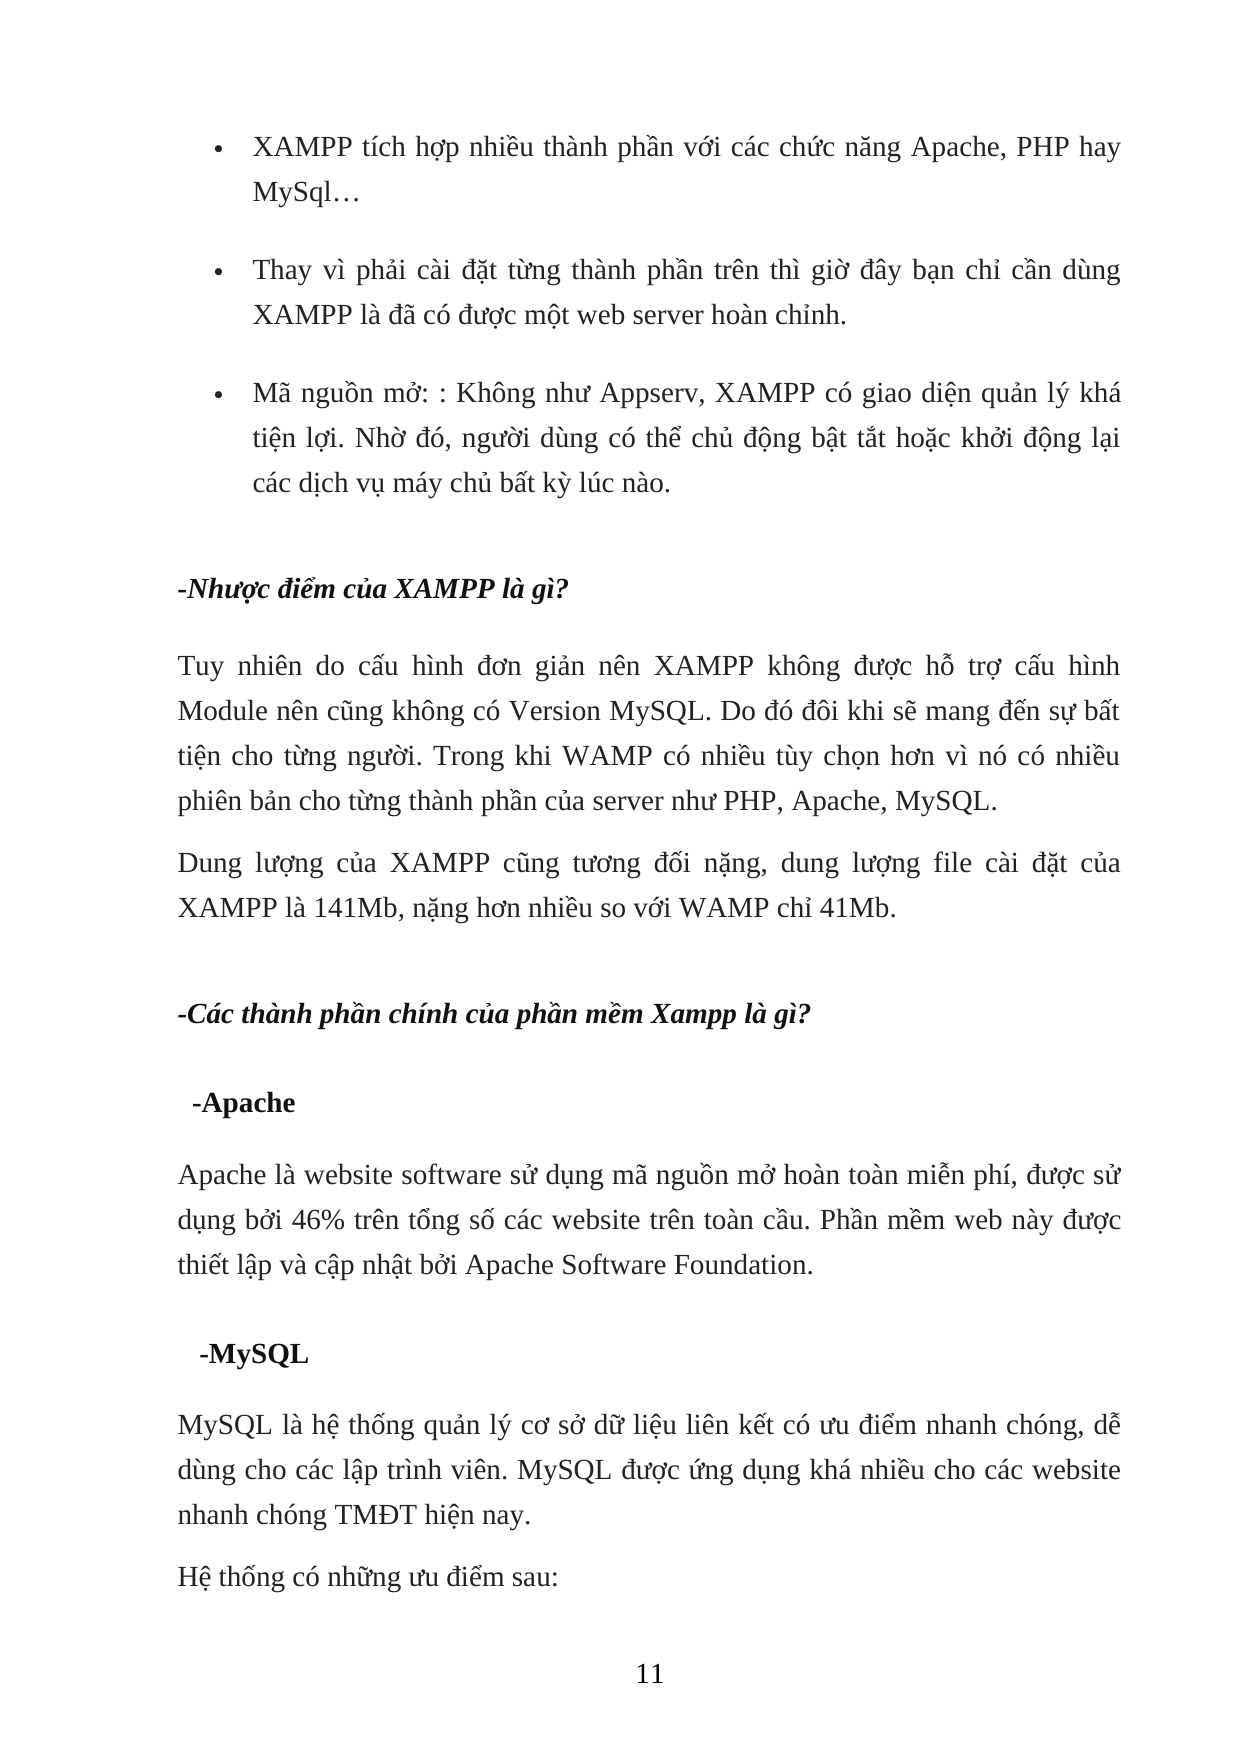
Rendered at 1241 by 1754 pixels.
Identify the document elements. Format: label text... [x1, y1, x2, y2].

subtitle -Các thành phần chính của phần mềm Xampp là gì? [177, 970, 1122, 1030]
text Apache là website software sử dụng mã nguồn mở hoàn toàn miễn phí, được sử dụng bởi 46% trên tổng số các website trên toàn cầu. Phần mềm web này được thiết lập và cập nhật bởi Apache Software Foundation. [177, 1145, 1122, 1280]
text Tuy nhiên do cấu hình đơn giản nên XAMPP không được hỗ trợ cấu hình Module nên cũng không có Version MySQL. Do đó đôi khi sẽ mang đến sự bất tiện cho từng người. Trong khi WAMP có nhiều tùy chọn hơn vì nó có nhiều phiên bản cho từng thành phần của server như PHP, Apache, MySQL. [177, 636, 1122, 816]
subtitle -Apache [177, 1072, 1122, 1119]
list XAMPP tích hợp nhiều thành phần với các chức năng Apache, PHP hay MySql… [215, 118, 1122, 208]
text MySQL là hệ thống quản lý cơ sở dữ liệu liên kết có ưu điểm nhanh chóng, dễ dùng cho các lập trình viên. MySQL được ứng dụng khá nhiều cho các website nhanh chóng TMĐT hiện nay. [177, 1396, 1122, 1531]
text Dung lượng của XAMPP cũng tương đối nặng, dung lượng file cài đặt của XAMPP là 141Mb, nặng hơn nhiều so với WAMP chỉ 41Mb. [177, 833, 1122, 923]
text Hệ thống có những ưu điểm sau: [177, 1548, 1122, 1593]
list Mã nguồn mở: : Không như Appserv, XAMPP có giao diện quản lý khá tiện lợi. Nhờ đó, người dùng có thể chủ động bật tắt hoặc khởi động lại các dịch vụ máy chủ bất kỳ lúc nào. [215, 364, 1122, 499]
subtitle -MySQL [177, 1322, 1122, 1369]
list Thay vì phải cài đặt từng thành phần trên thì giờ đây bạn chỉ cần dùng XAMPP là đã có được một web server hoàn chỉnh. [215, 241, 1122, 331]
subtitle -Nhược điểm của XAMPP là gì? [177, 546, 1122, 605]
